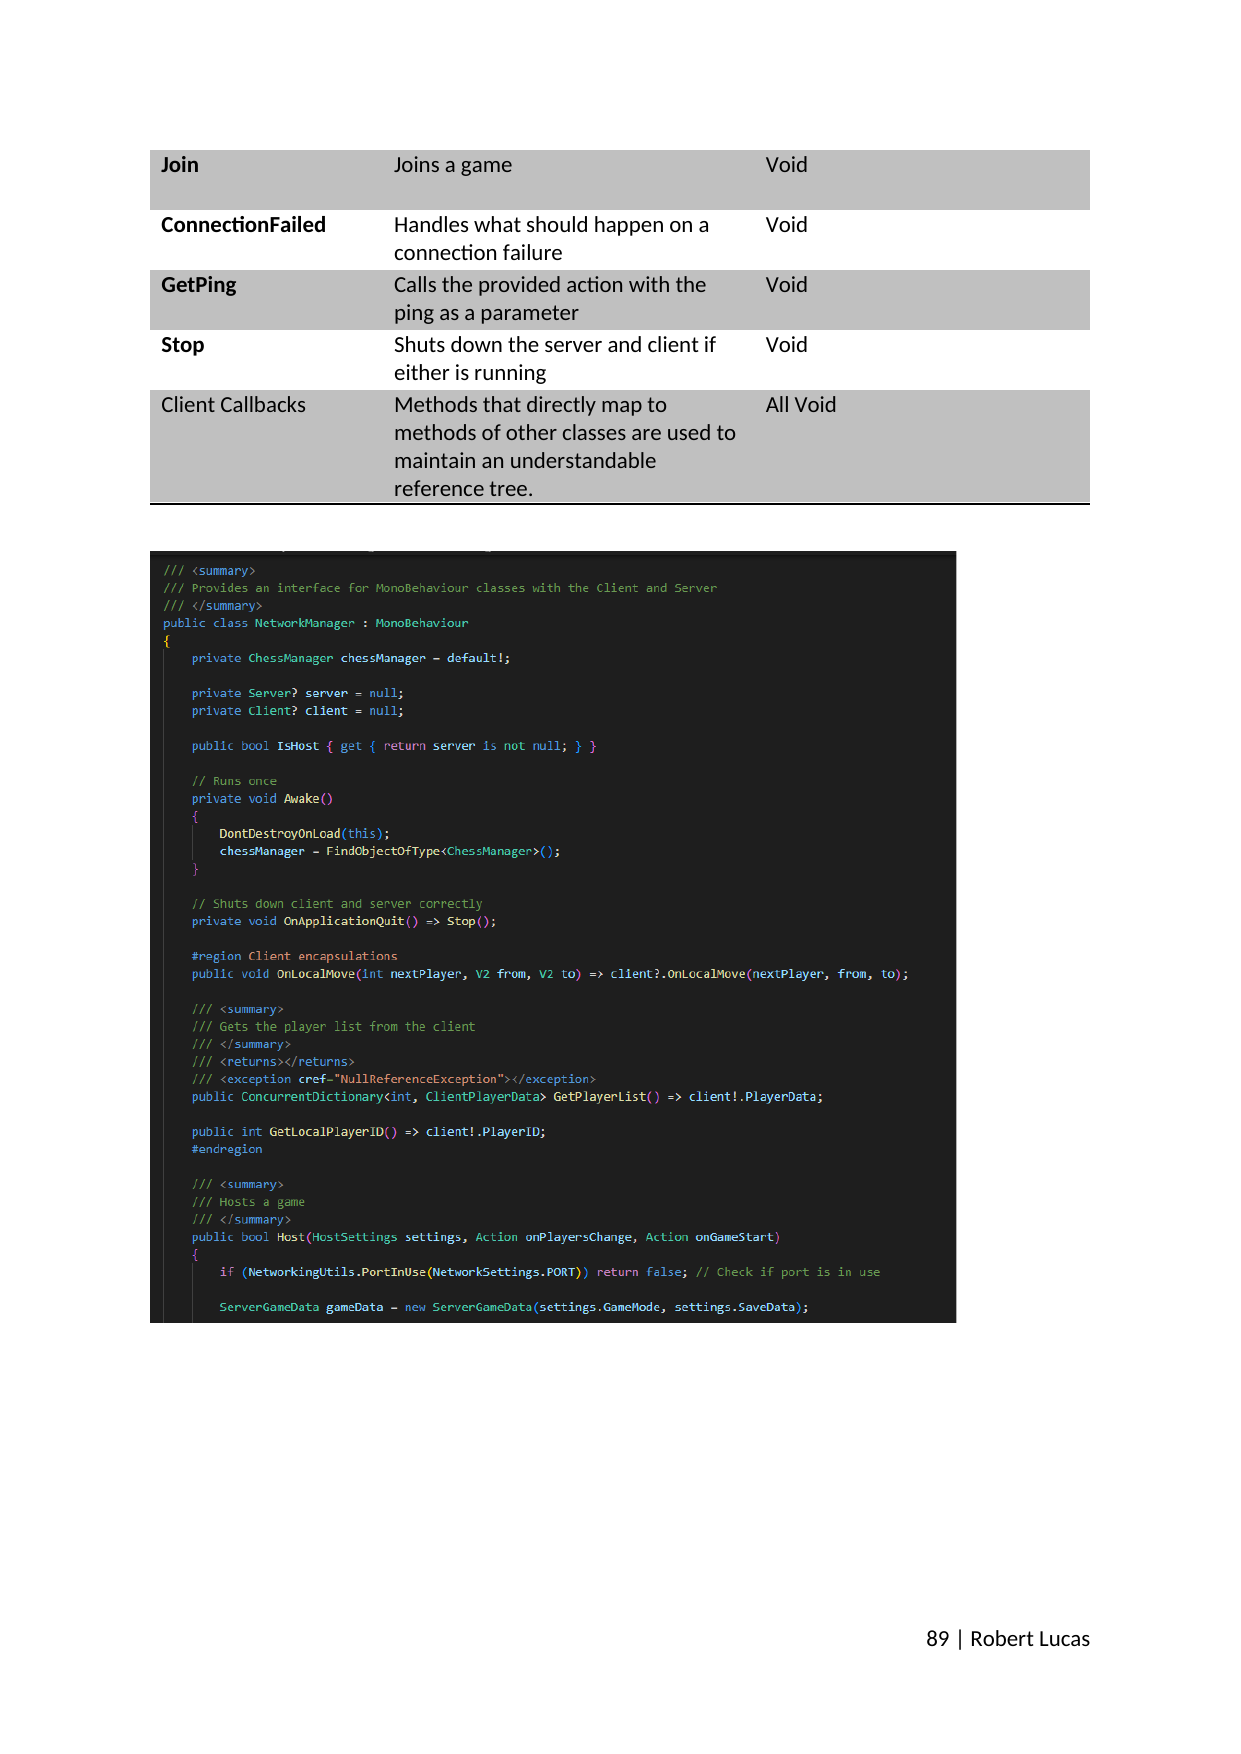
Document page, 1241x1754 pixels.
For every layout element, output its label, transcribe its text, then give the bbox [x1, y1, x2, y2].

table_cell Void [754, 330, 1090, 390]
table_cell Calls the provided action with the ping as a parameter [383, 270, 754, 330]
table_cell Void [754, 150, 1090, 210]
table_cell Void [754, 210, 1090, 270]
table_cell Stop [150, 330, 383, 390]
table_cell Void [754, 270, 1090, 330]
table_cell Joins a game [383, 150, 754, 210]
table_cell Handles what should happen on a connection failure [383, 210, 754, 270]
table_cell Methods that directly map to methods of other classes are used to maintain an understandable reference tree. [383, 390, 754, 502]
table_cell Join [150, 150, 383, 210]
table_cell Client Callbacks [150, 390, 383, 502]
picture [150, 551, 957, 1323]
table_cell All Void [754, 390, 1090, 502]
table_cell Shuts down the server and client if either is running [383, 330, 754, 390]
table_cell ConnectionFailed [150, 210, 383, 270]
table_cell GetPing [150, 270, 383, 330]
